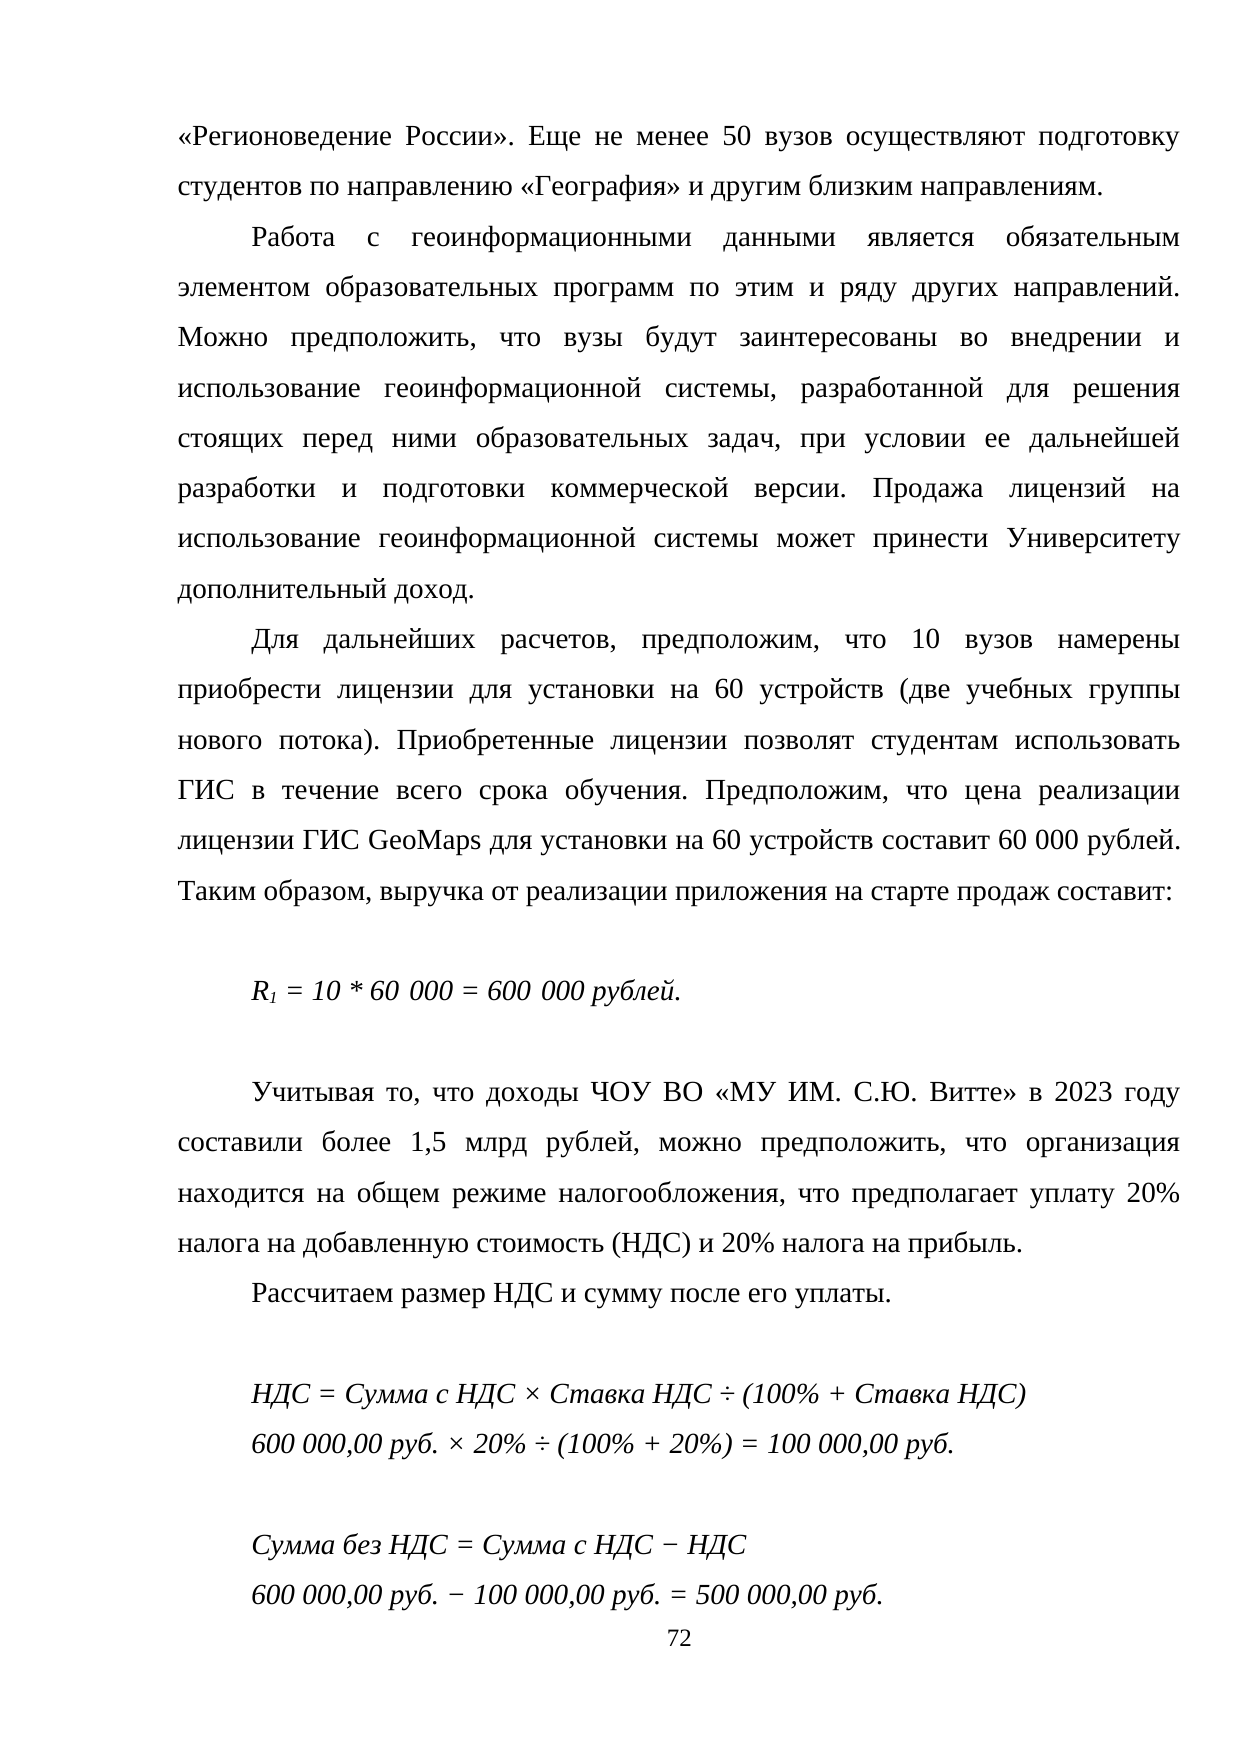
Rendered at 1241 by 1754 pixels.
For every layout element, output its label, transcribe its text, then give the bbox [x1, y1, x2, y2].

text Работа с геоинформационными данными является обязательным элементом образовательных программ по этим и ряду других направлений. Можно предположить, что вузы будут заинтересованы во внедрении и использование геоинформационной системы, разработанной для решения стоящих перед ними образовательных задач, при условии ее дальнейшей разработки и подготовки коммерческой версии. Продажа лицензий на использование геоинформационной системы может принести Университету дополнительный доход. [177, 219, 1181, 604]
text R1 = 10 * 60 000 = 600 000 рублей. [177, 973, 1181, 1007]
text 600 000,00 руб. × 20% ÷ (100% + 20%) = 100 000,00 руб. [177, 1426, 1181, 1460]
text Для дальнейших расчетов, предположим, что 10 вузов намерены приобрести лицензии для установки на 60 устройств (две учебных группы нового потока). Приобретенные лицензии позволят студентам использовать ГИС в течение всего срока обучения. Предположим, что цена реализации лицензии ГИС GeoMaps для установки на 60 устройств составит 60 000 рублей. Таким образом, выручка от реализации приложения на старте продаж составит: [177, 621, 1181, 906]
text 600 000,00 руб. − 100 000,00 руб. = 500 000,00 руб. [177, 1577, 1181, 1611]
text Учитывая то, что доходы ЧОУ ВО «МУ ИМ. С.Ю. Витте» в 2023 году составили более 1,5 млрд рублей, можно предположить, что организация находится на общем режиме налогообложения, что предполагает уплату 20% налога на добавленную стоимость (НДС) и 20% налога на прибыль. [177, 1074, 1181, 1258]
text Сумма без НДС = Сумма с НДС − НДС [177, 1527, 1181, 1560]
text НДС = Сумма с НДС × Ставка НДС ÷ (100% + Ставка НДС) [177, 1376, 1181, 1409]
text Рассчитаем размер НДС и сумму после его уплаты. [177, 1275, 1181, 1309]
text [177, 118, 1181, 202]
